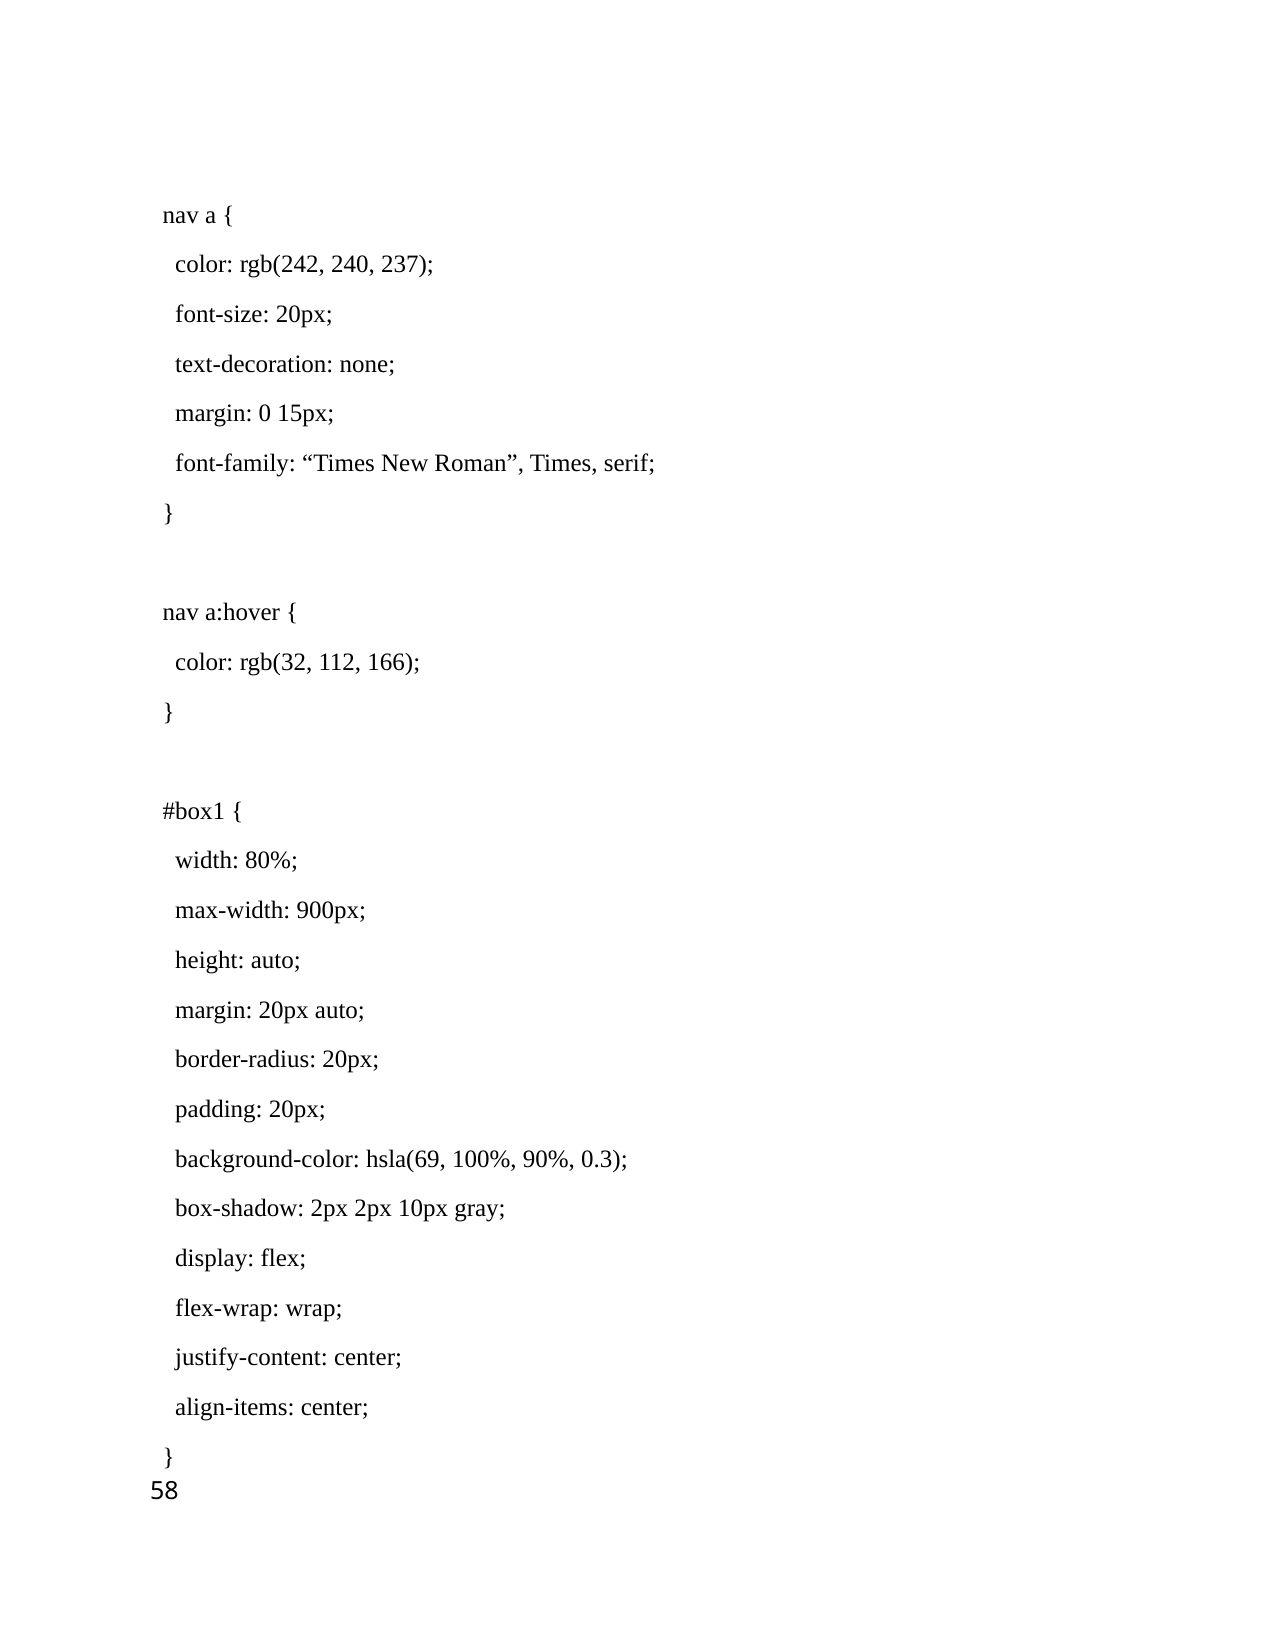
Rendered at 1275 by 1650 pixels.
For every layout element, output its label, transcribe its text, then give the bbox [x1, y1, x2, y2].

text display: flex; [150, 1243, 1125, 1272]
text } [150, 1442, 1125, 1471]
text padding: 20px; [150, 1094, 1125, 1123]
text font-family: “Times New Roman”, Times, serif; [150, 448, 1125, 477]
text } [150, 498, 1125, 527]
text margin: 20px auto; [150, 995, 1125, 1023]
text margin: 0 15px; [150, 398, 1125, 427]
text align-items: center; [150, 1392, 1125, 1421]
text height: auto; [150, 945, 1125, 974]
text max-width: 900px; [150, 895, 1125, 924]
text box-shadow: 2px 2px 10px gray; [150, 1193, 1125, 1222]
text width: 80%; [150, 846, 1125, 874]
text flex-wrap: wrap; [150, 1293, 1125, 1322]
text background-color: hsla(69, 100%, 90%, 0.3); [150, 1144, 1125, 1172]
text } [150, 697, 1125, 725]
text color: rgb(242, 240, 237); [150, 249, 1125, 278]
text font-size: 20px; [150, 299, 1125, 328]
text nav a { [150, 200, 1125, 228]
text justify-content: center; [150, 1342, 1125, 1371]
text color: rgb(32, 112, 166); [150, 647, 1125, 676]
text nav a:hover { [150, 597, 1125, 626]
text text-decoration: none; [150, 349, 1125, 377]
text #box1 { [150, 796, 1125, 825]
text border-radius: 20px; [150, 1044, 1125, 1073]
